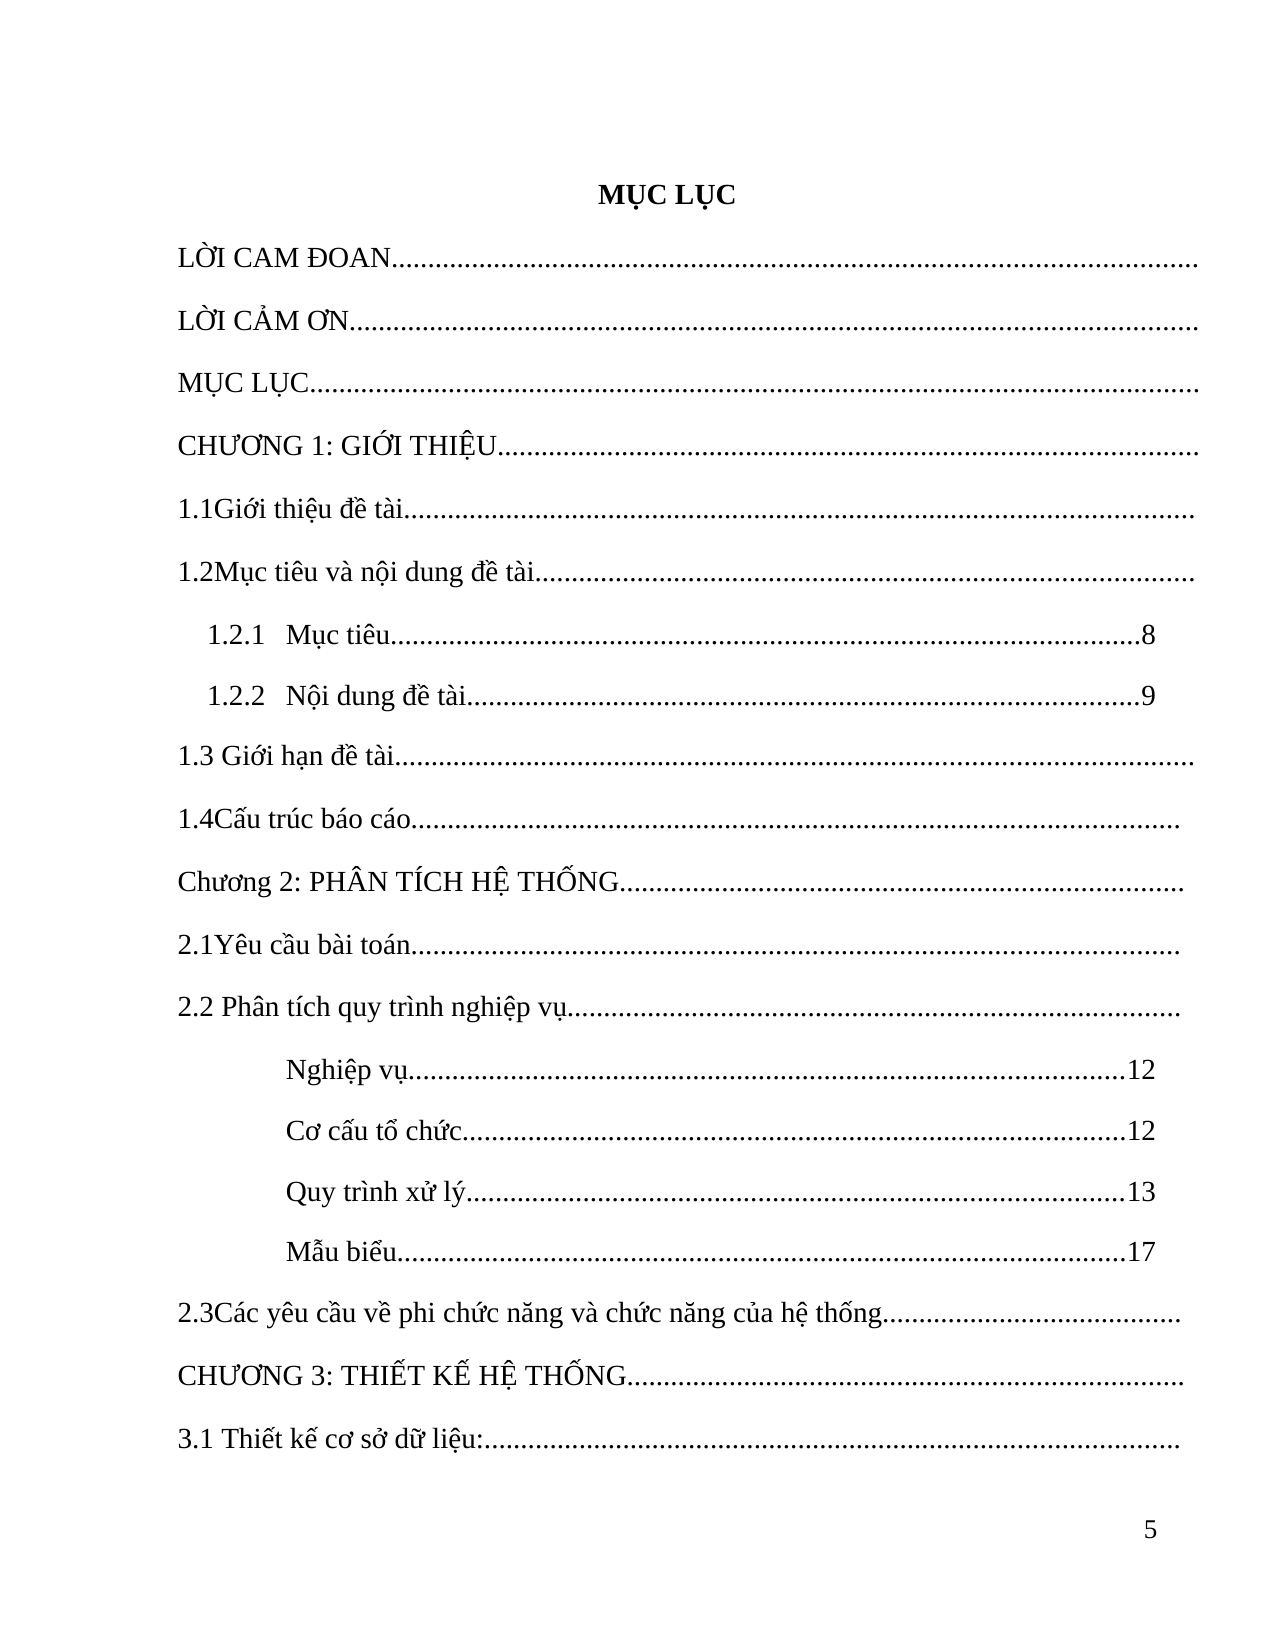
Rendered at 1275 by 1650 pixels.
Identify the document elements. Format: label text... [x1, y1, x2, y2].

text 1.2.2 Nội dung đề tài 9 [207, 678, 1157, 711]
text 2.1Yêu cầu bài toán 12 [177, 927, 1157, 960]
text CHƯƠNG 1: GIỚI THIỆU 8 [177, 428, 1157, 462]
text 1.2.1 Mục tiêu 8 [207, 617, 1157, 650]
text LỜI CẢM ƠN 4 [177, 303, 1157, 336]
text 2.3Các yêu cầu về phi chức năng và chức năng của hệ thống 20 [177, 1295, 1157, 1329]
text LỜI CAM ĐOAN 3 [177, 240, 1157, 273]
text  Mẫu biểu 17 [207, 1234, 1157, 1268]
text 3.1 Thiết kế cơ sở dữ liệu: 21 [177, 1421, 1157, 1454]
text 1.4Cấu trúc báo cáo 10 [177, 801, 1157, 835]
text  Nghiệp vụ 12 [207, 1052, 1157, 1086]
text CHƯƠNG 3: THIẾT KẾ HỆ THỐNG 21 [177, 1358, 1157, 1392]
text 1.2Mục tiêu và nội dung đề tài 8 [177, 554, 1157, 588]
text  Cơ cấu tổ chức 12 [207, 1113, 1157, 1147]
text  Quy trình xử lý 13 [207, 1174, 1157, 1207]
text MỤC LỤC 5 [177, 366, 1157, 399]
text 2.2 Phân tích quy trình nghiệp vụ 12 [177, 989, 1157, 1023]
text 1.1Giới thiệu đề tài 8 [177, 491, 1157, 525]
text 1.3 Giới hạn đề tài 9 [177, 738, 1157, 772]
text MỤC LỤC [177, 177, 1157, 211]
text Chương 2: PHÂN TÍCH HỆ THỐNG 12 [177, 864, 1157, 897]
